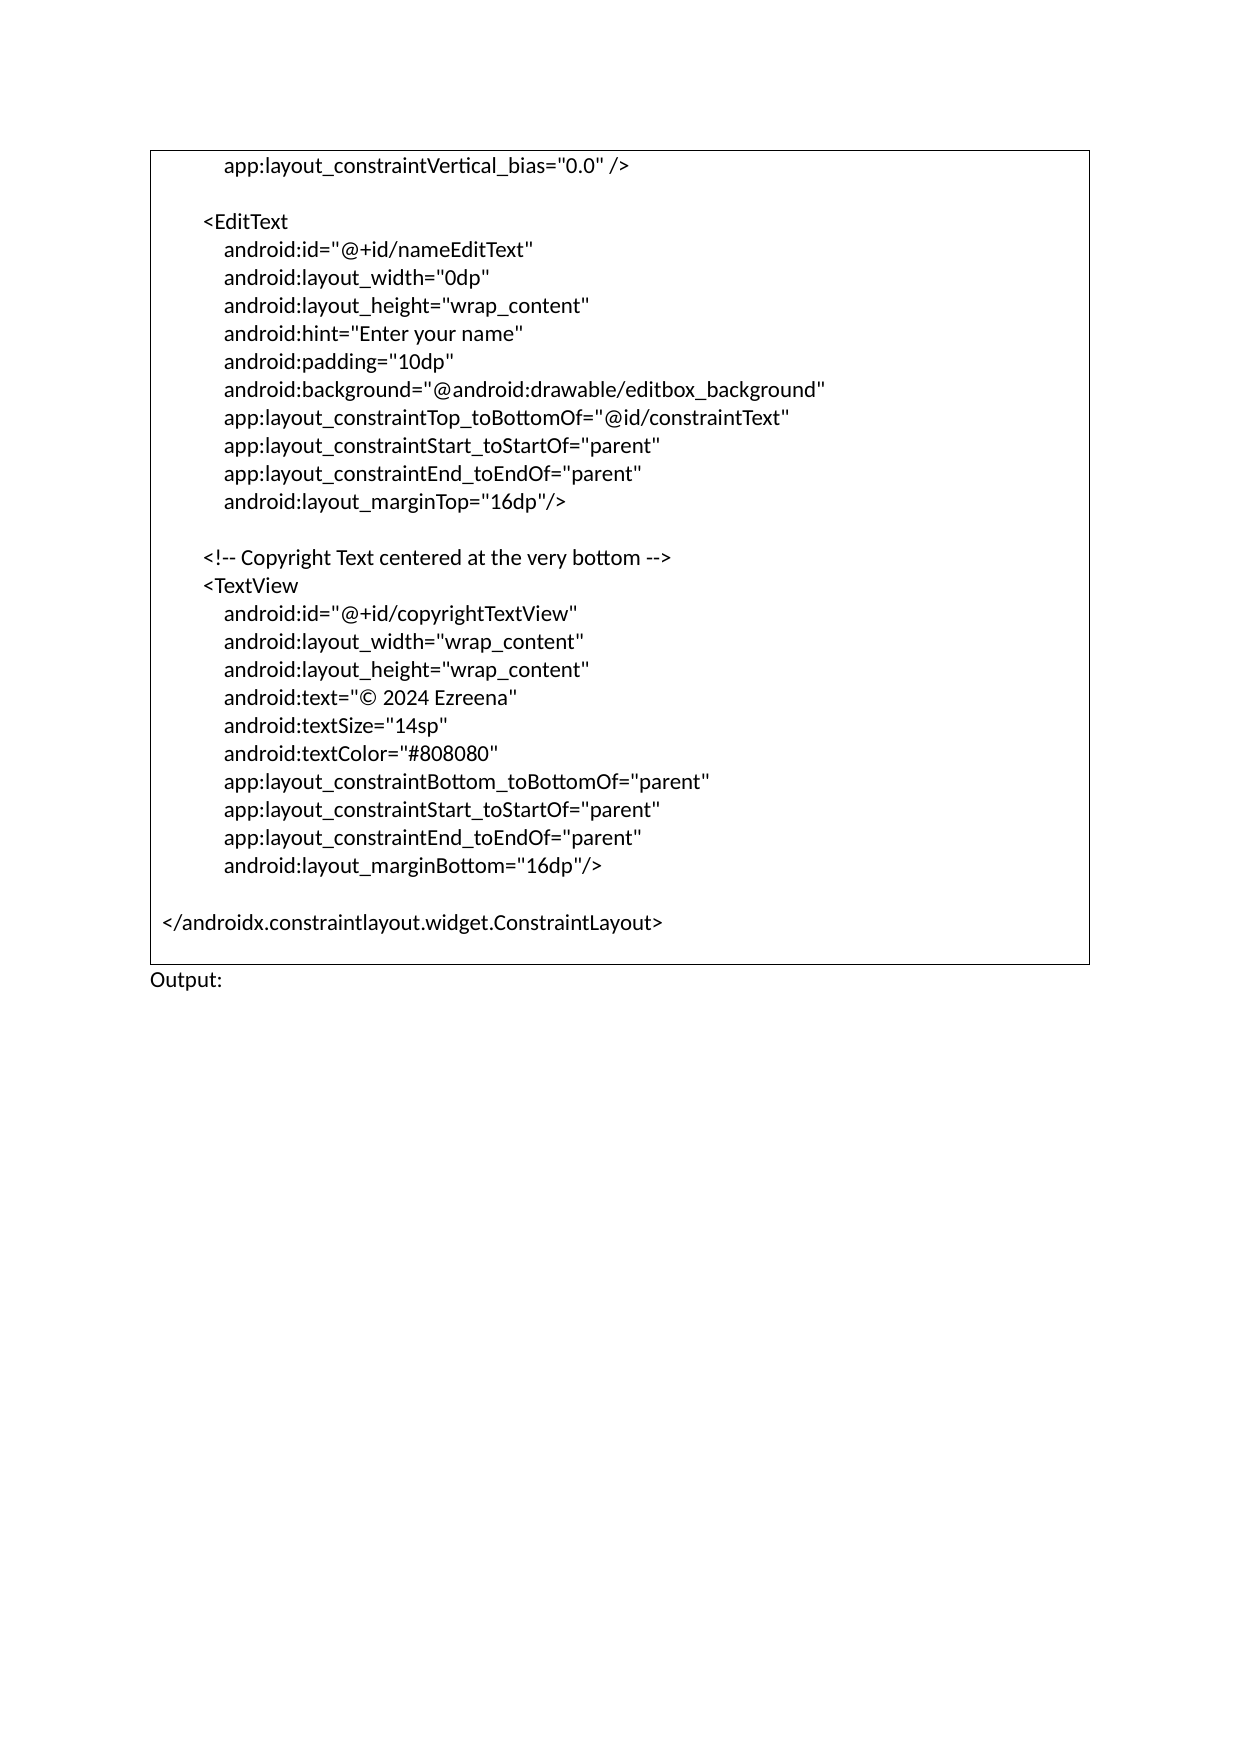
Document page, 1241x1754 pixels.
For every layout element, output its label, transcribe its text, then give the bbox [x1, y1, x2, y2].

text Output: [150, 965, 1090, 993]
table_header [151, 151, 1089, 964]
